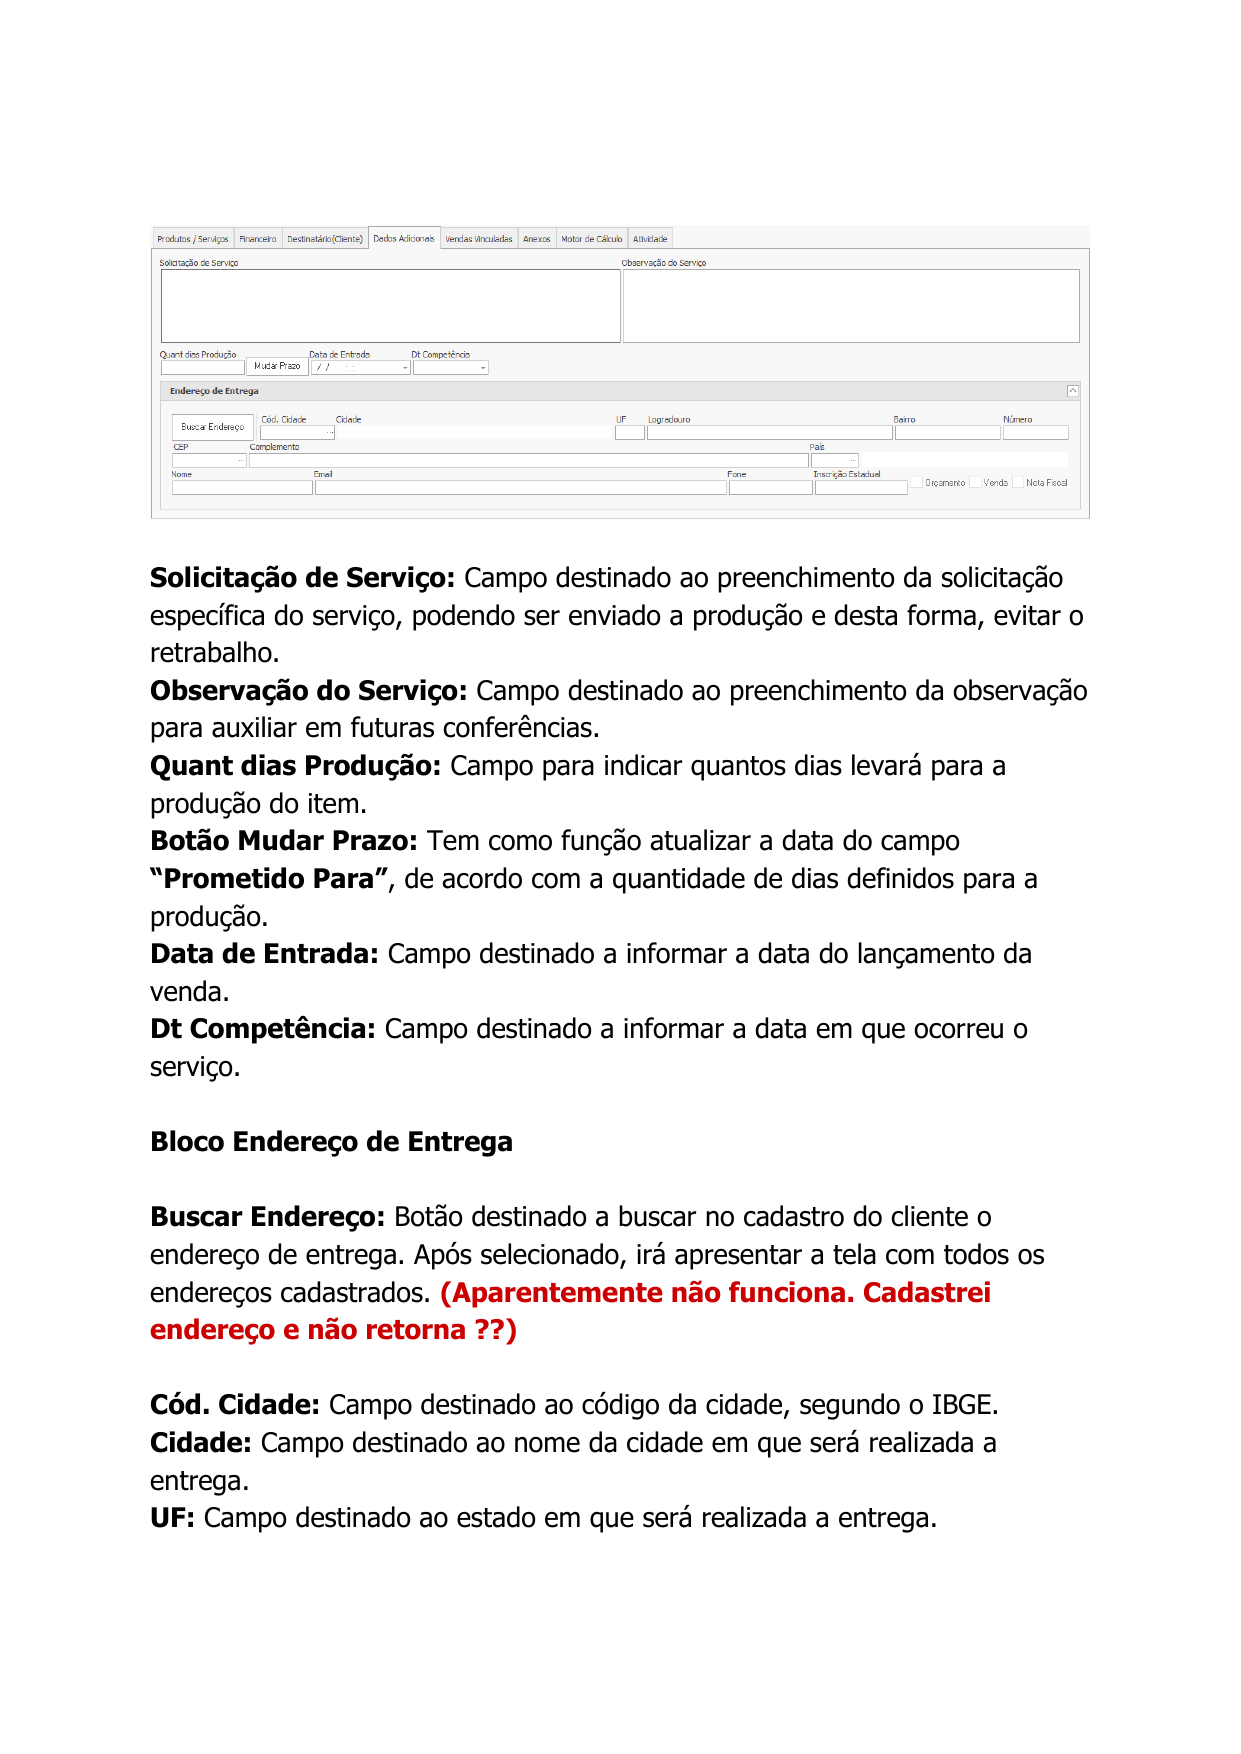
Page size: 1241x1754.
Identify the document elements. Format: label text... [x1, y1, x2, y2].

text Buscar Endereço: Botão destinado a buscar no cadastro do cliente o endereço de entrega. Após selecionado, irá apresentar a tela com todos os endereços cadastrados. (Aparentemente não funciona. Cadastrei endereço e não retorna ??) [150, 1200, 1090, 1345]
text Botão Mudar Prazo: Tem como função atualizar a data do campo “Prometido Para”, de acordo com a quantidade de dias definidos para a produção. [150, 824, 1090, 932]
text Data de Entrada: Campo destinado a informar a data do lançamento da venda. [150, 936, 1090, 1007]
text Cidade: Campo destinado ao nome da cidade em que será realizada a entrega. [150, 1425, 1090, 1496]
text Solicitação de Serviço: Campo destinado ao preenchimento da solicitação específica do serviço, podendo ser enviado a produção e desta forma, evitar o retrabalho. [150, 560, 1090, 668]
text Dt Competência: Campo destinado a informar a data em que ocorreu o serviço. [150, 1012, 1090, 1082]
text UF: Campo destinado ao estado em que será realizada a entrega. [150, 1501, 1090, 1533]
text Quant dias Produção: Campo para indicar quantos dias levará para a produção do item. [150, 748, 1090, 819]
text Bloco Endereço de Entrega [150, 1124, 1090, 1157]
picture [150, 225, 1091, 519]
text Observação do Serviço: Campo destinado ao preenchimento da observação para auxiliar em futuras conferências. [150, 673, 1090, 743]
text Cód. Cidade: Campo destinado ao código da cidade, segundo o IBGE. [150, 1388, 1090, 1420]
